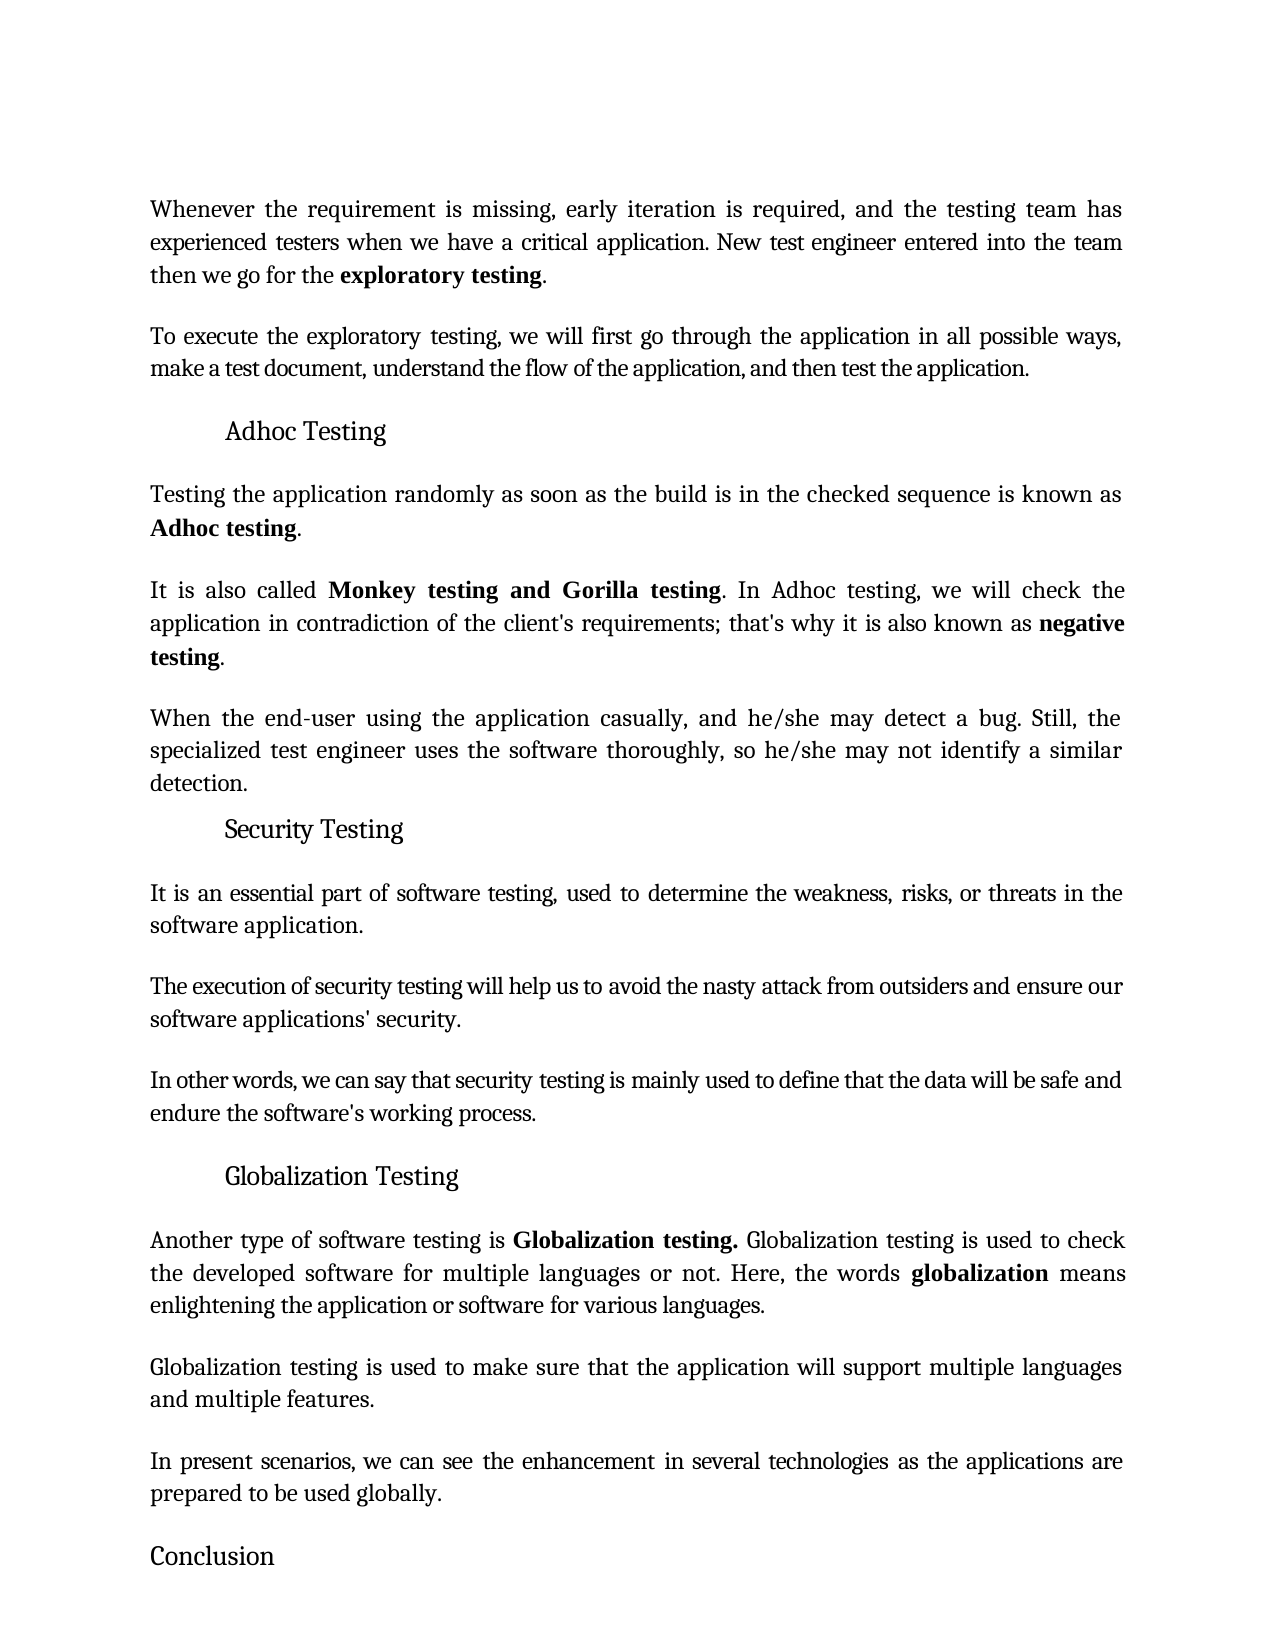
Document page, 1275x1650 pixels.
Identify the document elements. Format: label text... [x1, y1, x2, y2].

text It is also called Monkey testing and Gorilla testing. In Adhoc testing, we will check the application in contradiction of the client's requirements; that's why it is also known as negative testing. [150, 575, 1126, 671]
text To execute the exploratory testing, we will first go through the application in all possible ways, make a test document, understand the flow of the application, and then test the application. [150, 322, 1123, 383]
text Testing the application randomly as soon as the build is in the checked sequence is known as Adhoc testing. [150, 480, 1123, 542]
text Another type of software testing is Globalization testing. Globalization testing is used to check the developed software for multiple languages or not. Here, the words globalization means enlightening the application or software for various languages. [150, 1225, 1126, 1320]
subtitle Conclusion [150, 1540, 1275, 1572]
text It is an essential part of software testing, used to determine the weakness, risks, or threats in the software application. [150, 878, 1123, 939]
text In other words, we can say that security testing is mainly used to define that the data will be safe and endure the software's working process. [150, 1066, 1123, 1127]
text In present scenarios, we can see the enhancement in several technologies as the applications are prepared to be used globally. [150, 1447, 1123, 1508]
text The execution of security testing will help us to avoid the nasty attack from outsiders and ensure our software applications' security. [150, 972, 1123, 1033]
subtitle Adhoc Testing [225, 415, 1275, 448]
subtitle Security Testing [225, 813, 1275, 846]
text Whenever the requirement is missing, early iteration is required, and the testing team has experienced testers when we have a critical application. New test engineer entered into the team then we go for the exploratory testing. [150, 195, 1123, 289]
text When the end-user using the application casually, and he/she may detect a bug. Still, the specialized test engineer uses the software thoroughly, so he/she may not identify a similar detection. [150, 704, 1123, 797]
text Globalization testing is used to make sure that the application will support multiple languages and multiple features. [150, 1353, 1123, 1414]
subtitle Globalization Testing [225, 1160, 1275, 1192]
